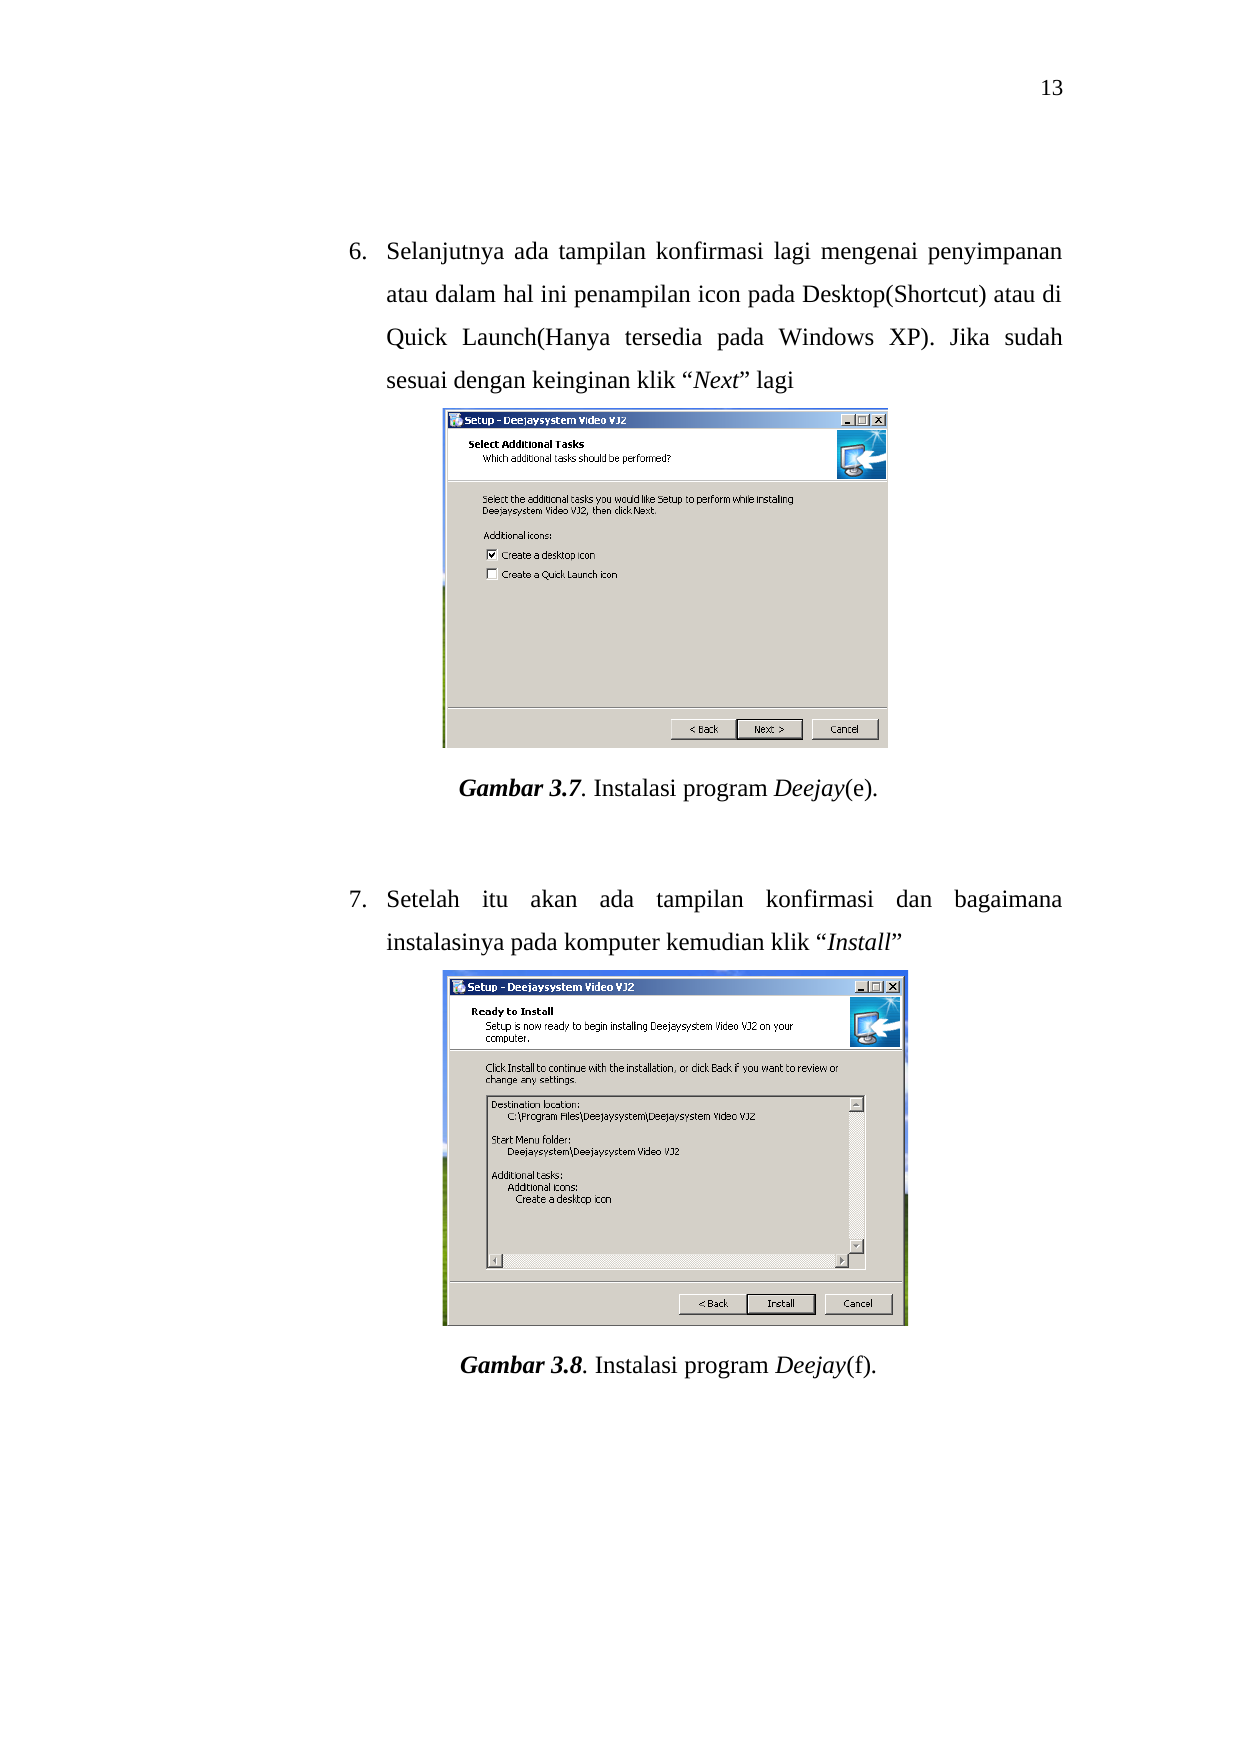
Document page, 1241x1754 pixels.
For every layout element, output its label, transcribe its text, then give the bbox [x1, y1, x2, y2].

list Gambar 3.8. Instalasi program Deejay(f). [274, 1350, 1063, 1379]
list Setelah itu akan ada tampilan konfirmasi dan bagaimana instalasinya pada komputer kemudian klik “Install” [349, 884, 1063, 956]
picture [442, 408, 888, 748]
list Selanjutnya ada tampilan konfirmasi lagi mengenai penyimpanan atau dalam hal ini penampilan icon pada Desktop(Shortcut) atau di Quick Launch(Hanya tersedia pada Windows XP). Jika sudah sesuai dengan keinginan klik “Next” lagi [349, 236, 1063, 394]
picture [442, 970, 909, 1326]
list Gambar 3.7. Instalasi program Deejay(e). [274, 773, 1063, 802]
